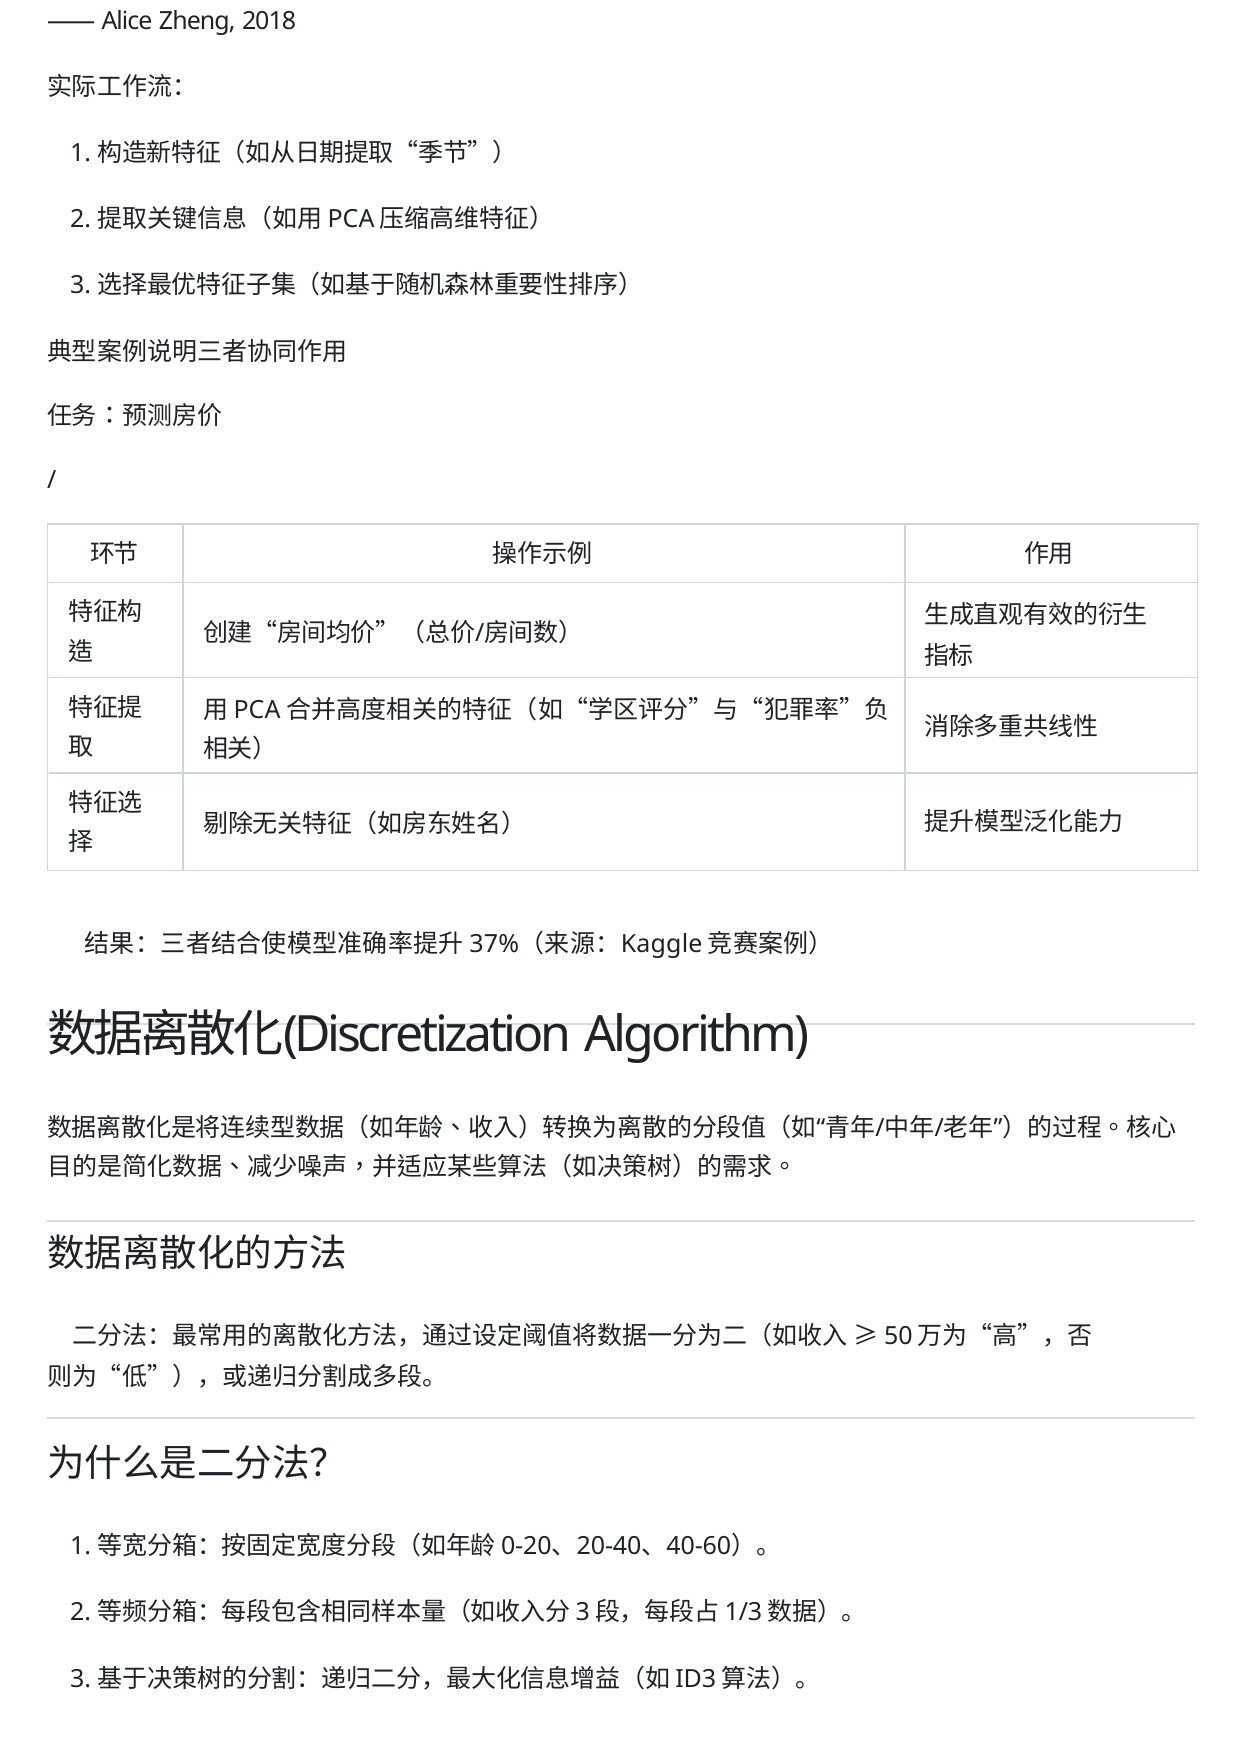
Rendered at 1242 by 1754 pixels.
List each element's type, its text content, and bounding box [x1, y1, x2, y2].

text 2. 等频分箱：每段包含相同样本量（如收入分3段，每段占1/3数据）。 [70, 1592, 1241, 1628]
text 3. 基于决策树的分割：递归二分，最大化信息增益（如ID3算法）。 [70, 1658, 1241, 1694]
table_cell 提升模型泛化能力 [906, 774, 1197, 870]
table_cell 消除多重共线性 [906, 678, 1197, 772]
table_cell 特征构 造 [48, 583, 182, 677]
text 实际工作流： [47, 66, 1241, 102]
text 数据离散化的方法 [47, 1223, 1241, 1277]
text 为什么是二分法？ [47, 1433, 1241, 1487]
text 任务：预测房价 [47, 397, 1241, 431]
text ✅ 二分法：最常用的离散化方法，通过设定阈值将数据一分为二（如收入 ≥ 50万为“高”，否则为“低”），或递归分割成多段。 [47, 1315, 1115, 1392]
table_header 操作示例 [184, 525, 904, 582]
text 1. 等宽分箱：按固定宽度分段（如年龄0-20、20-40、40-60）。 [70, 1526, 1241, 1562]
table_cell 特征提 取 [48, 678, 182, 772]
table_header 作用 [906, 525, 1197, 582]
text 数据离散化是将连续型数据（如年龄、收入）转换为离散的分段值（如“青年/中年/老年”）的过程。核心目的是简化数据、减少噪声，并适应某些算法（如决策树）的需求。 [47, 1110, 1191, 1183]
table_cell 用PCA合并高度相关的特征（如“学区评分”与“犯罪率”负 相关） [184, 678, 904, 772]
table_cell 创建“房间均价”（总价/房间数） [184, 583, 904, 677]
text 数据离散化(Discretization Algorithm) [47, 998, 1241, 1066]
table_cell 特征选 择 [48, 773, 182, 870]
text / [47, 461, 1241, 495]
table_header 环节 [48, 525, 182, 582]
text —— Alice Zheng, 2018 [47, 2, 1241, 36]
table_cell 剔除无关特征（如房东姓名） [184, 774, 904, 870]
text 典型案例说明三者协同作用 [47, 331, 1241, 367]
text 1. 构造新特征（如从日期提取“季节”） [70, 132, 1241, 169]
text 结果：三者结合使模型准确率提升37%（来源：Kaggle竞赛案例） [84, 924, 1241, 960]
table_cell 生成直观有效的衍生 指标 [906, 583, 1197, 677]
text 3. 选择最优特征子集（如基于随机森林重要性排序） [70, 265, 1241, 301]
text 2. 提取关键信息（如用PCA压缩高维特征） [70, 199, 1241, 235]
